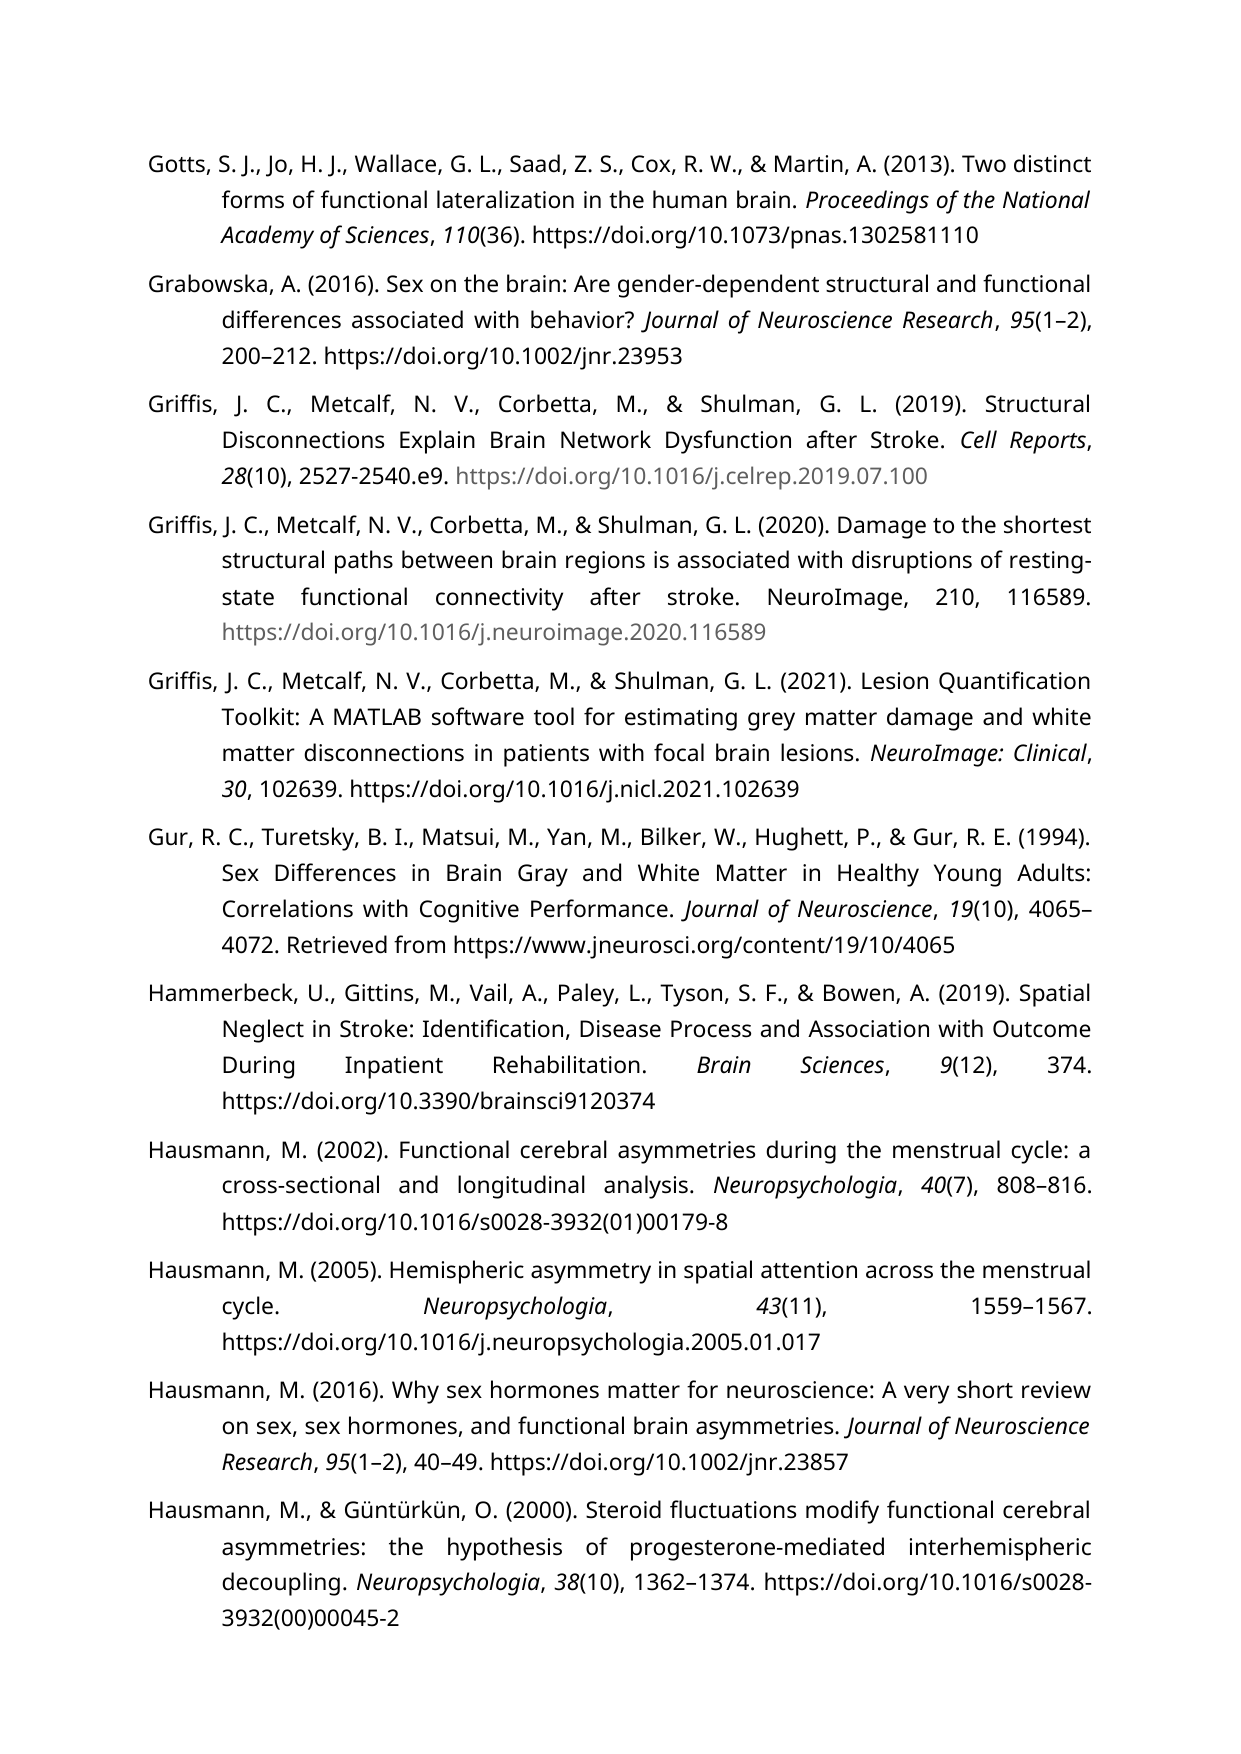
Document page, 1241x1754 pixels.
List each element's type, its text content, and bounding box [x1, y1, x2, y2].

text Griffis, J. C., Metcalf, N. V., Corbetta, M., & Shulman, G. L. (2020). Damage to the shortest structural paths between brain regions is associated with disruptions of resting-state functional connectivity after stroke. NeuroImage, 210, 116589. https://doi.org/10.1016/j.neuroimage.2020.116589 [148, 508, 1093, 648]
text Gur, R. C., Turetsky, B. I., Matsui, M., Yan, M., Bilker, W., Hughett, P., & Gur, R. E. (1994). Sex Differences in Brain Gray and White Matter in Healthy Young Adults: Correlations with Cognitive Performance. Journal of Neuroscience, 19(10), 4065–4072. Retrieved from https://www.jneurosci.org/content/19/10/4065 [148, 821, 1093, 960]
text Griffis, J. C., Metcalf, N. V., Corbetta, M., & Shulman, G. L. (2019). Structural Disconnections Explain Brain Network Dysfunction after Stroke. Cell Reports, 28(10), 2527-2540.e9. https://doi.org/10.1016/j.celrep.2019.07.100 [148, 388, 1093, 491]
text Hausmann, M. (2002). Functional cerebral asymmetries during the menstrual cycle: a cross-sectional and longitudinal analysis. Neuropsychologia, 40(7), 808–816. https://doi.org/10.1016/s0028-3932(01)00179-8 [148, 1133, 1093, 1237]
text Griffis, J. C., Metcalf, N. V., Corbetta, M., & Shulman, G. L. (2021). Lesion Quantification Toolkit: A MATLAB software tool for estimating grey matter damage and white matter disconnections in patients with focal brain lesions. NeuroImage: Clinical, 30, 102639. https://doi.org/10.1016/j.nicl.2021.102639 [148, 665, 1093, 804]
text Hausmann, M. (2016). Why sex hormones matter for neuroscience: A very short review on sex, sex hormones, and functional brain asymmetries. Journal of Neuroscience Research, 95(1–2), 40–49. https://doi.org/10.1002/jnr.23857 [148, 1374, 1093, 1477]
text Hausmann, M. (2005). Hemispheric asymmetry in spatial attention across the menstrual cycle. Neuropsychologia, 43(11), 1559–1567. https://doi.org/10.1016/j.neuropsychologia.2005.01.017 [148, 1254, 1093, 1357]
text Gotts, S. J., Jo, H. J., Wallace, G. L., Saad, Z. S., Cox, R. W., & Martin, A. (2013). Two distinct forms of functional lateralization in the human brain. Proceedings of the National Academy of Sciences, 110(36). https://doi.org/10.1073/pnas.1302581110 [148, 148, 1093, 251]
text Hausmann, M., & Güntürkün, O. (2000). Steroid fluctuations modify functional cerebral asymmetries: the hypothesis of progesterone-mediated interhemispheric decoupling. Neuropsychologia, 38(10), 1362–1374. https://doi.org/10.1016/s0028-3932(00)00045-2 [148, 1494, 1093, 1633]
text Hammerbeck, U., Gittins, M., Vail, A., Paley, L., Tyson, S. F., & Bowen, A. (2019). Spatial Neglect in Stroke: Identification, Disease Process and Association with Outcome During Inpatient Rehabilitation. Brain Sciences, 9(12), 374. https://doi.org/10.3390/brainsci9120374 [148, 977, 1093, 1116]
text Grabowska, A. (2016). Sex on the brain: Are gender-dependent structural and functional differences associated with behavior? Journal of Neuroscience Research, 95(1–2), 200–212. https://doi.org/10.1002/jnr.23953 [148, 268, 1093, 371]
